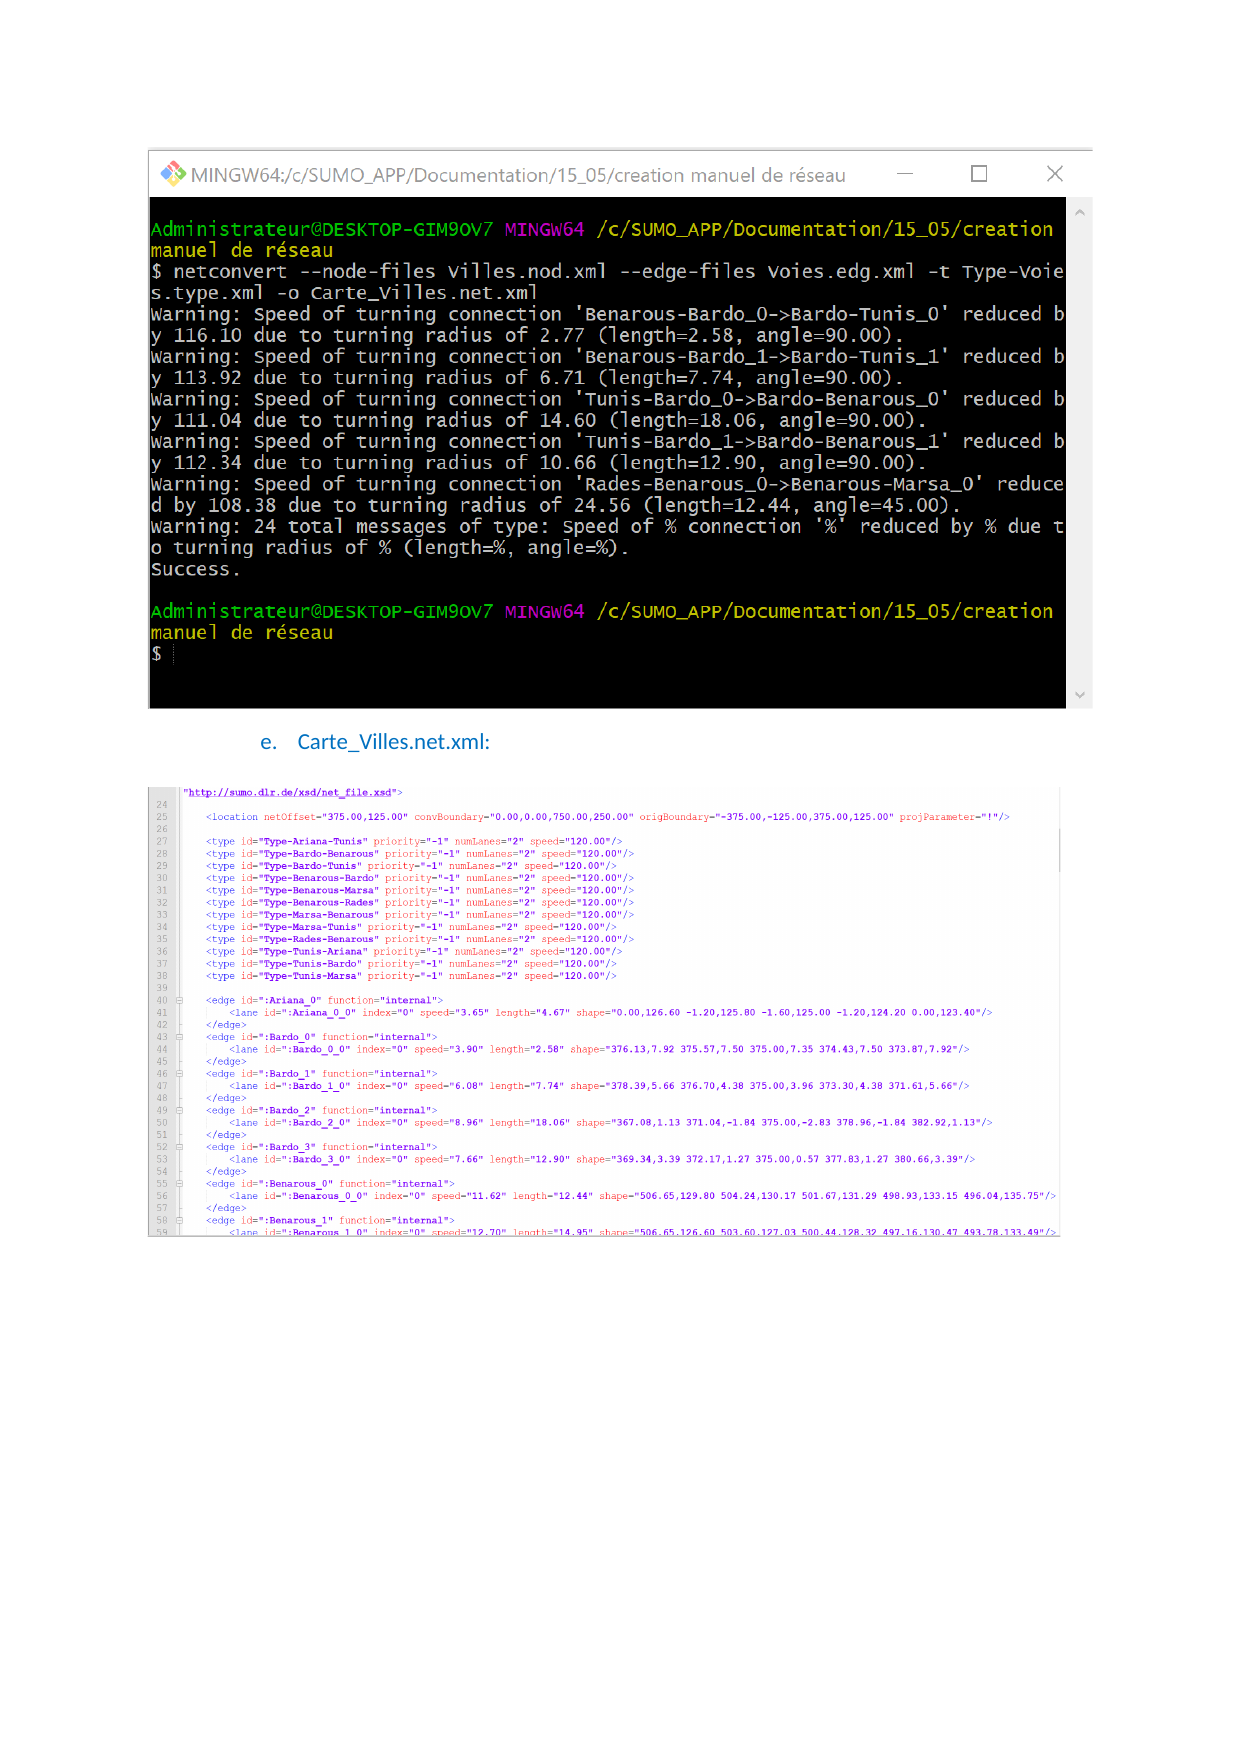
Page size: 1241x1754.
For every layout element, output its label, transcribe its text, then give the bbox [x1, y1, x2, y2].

picture [147, 147, 1093, 709]
list Carte_Villes.net.xml: [260, 727, 1093, 755]
picture [147, 787, 1061, 1237]
